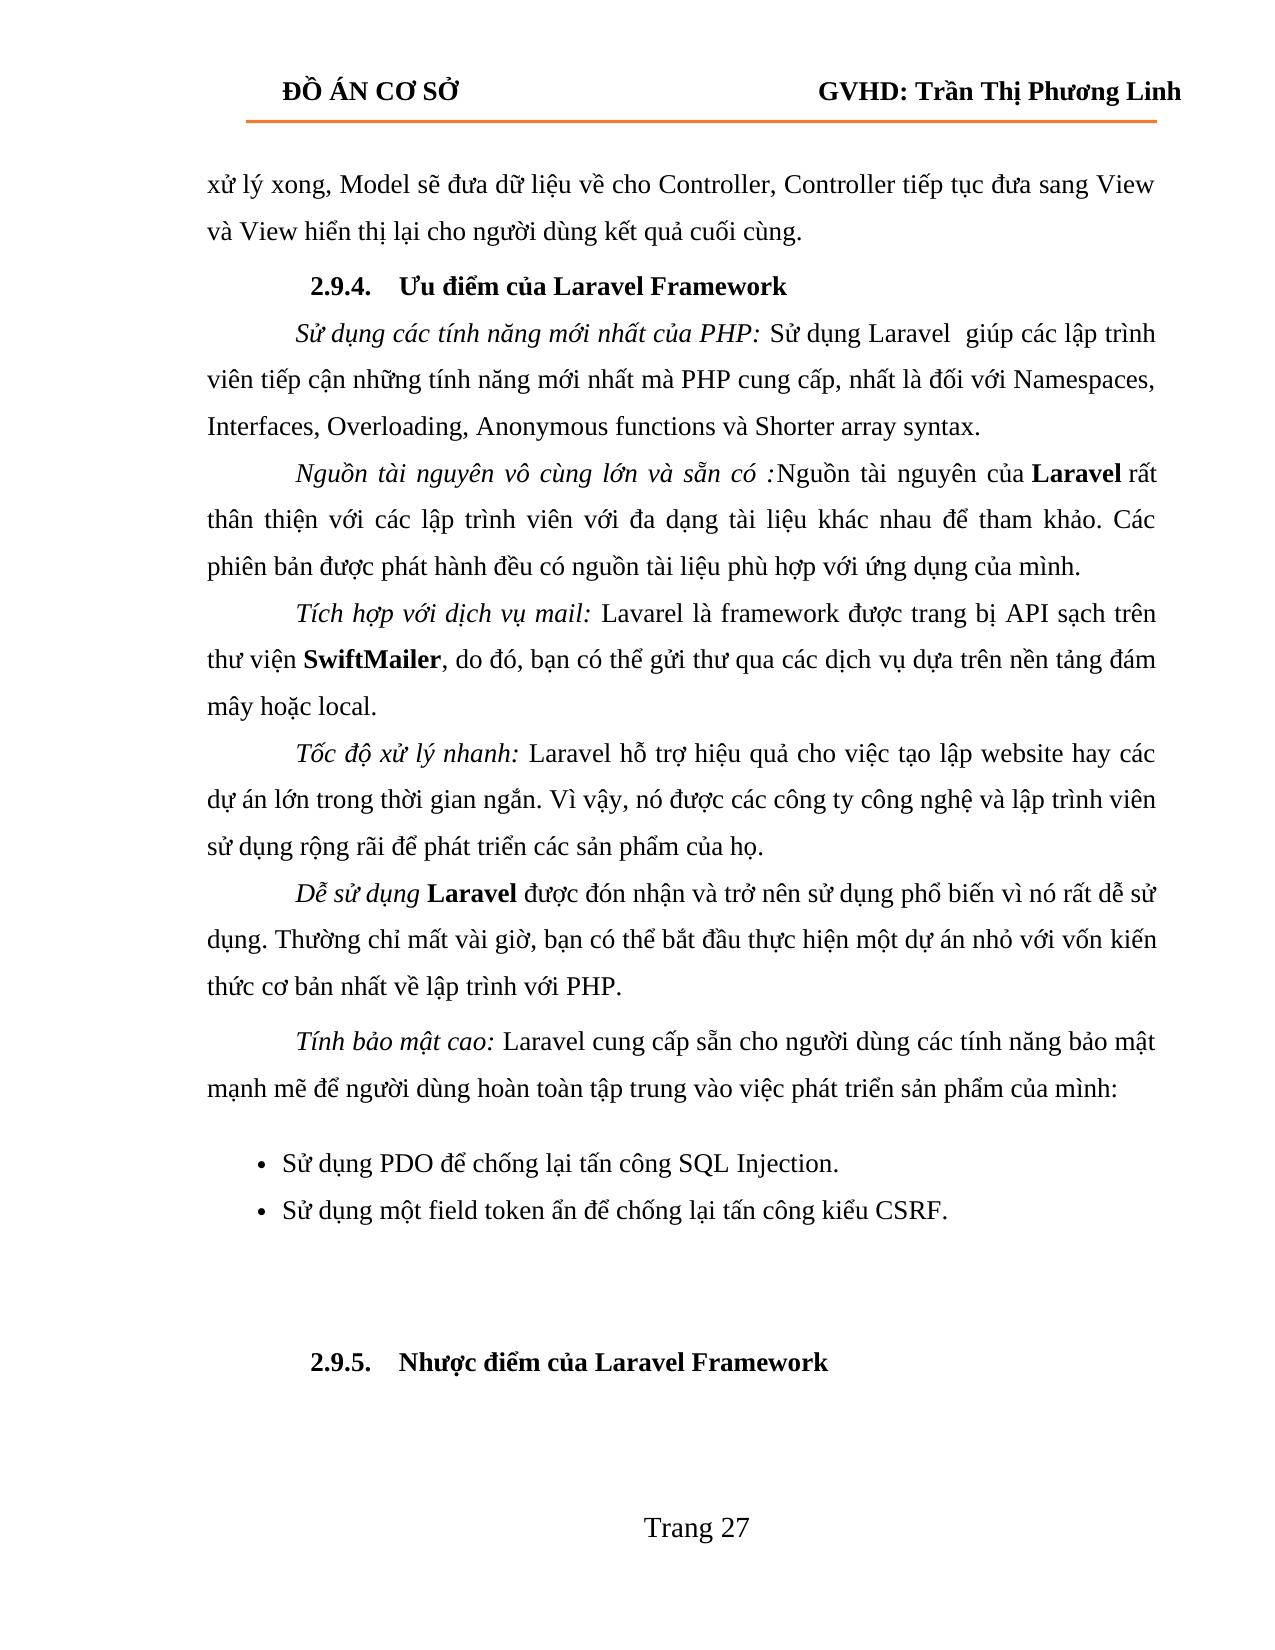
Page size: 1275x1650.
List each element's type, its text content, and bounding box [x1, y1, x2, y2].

list Ưu điểm của Laravel Framework [310, 270, 1157, 301]
list Dễ sử dụng Laravel được đón nhận và trở nên sử dụng phổ biến vì nó rất dễ sử dụng. Thường chỉ mất vài giờ, bạn có thể bắt đầu thực hiện một dự án nhỏ với vốn kiến thức cơ bản nhất về lập trình với PHP. [207, 877, 1157, 1001]
list Nguồn tài nguyên vô cùng lớn và sẵn có :Nguồn tài nguyên của Laravel rất thân thiện với các lập trình viên với đa dạng tài liệu khác nhau để tham khảo. Các phiên bản được phát hành đều có nguồn tài liệu phù hợp với ứng dụng của mình. [207, 457, 1157, 581]
list Tốc độ xử lý nhanh: Laravel hỗ trợ hiệu quả cho việc tạo lập website hay các dự án lớn trong thời gian ngắn. Vì vậy, nó được các công ty công nghệ và lập trình viên sử dụng rộng rãi để phát triển các sản phẩm của họ. [207, 737, 1157, 861]
list Tích hợp với dịch vụ mail: Lavarel là framework được trang bị API sạch trên thư viện SwiftMailer, do đó, bạn có thể gửi thư qua các dịch vụ dựa trên nền tảng đám mây hoặc local. [207, 597, 1157, 721]
list Sử dụng PDO để chống lại tấn công SQL Injection. [258, 1148, 1157, 1179]
text Tính bảo mật cao: Laravel cung cấp sẵn cho người dùng các tính năng bảo mật mạnh mẽ để người dùng hoàn toàn tập trung vào việc phát triển sản phẩm của mình: [207, 1025, 1157, 1103]
list Sử dụng các tính năng mới nhất của PHP: Sử dụng Laravel giúp các lập trình viên tiếp cận những tính năng mới nhất mà PHP cung cấp, nhất là đối với Namespaces, Interfaces, Overloading, Anonymous functions và Shorter array syntax. [207, 317, 1157, 441]
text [207, 199, 1157, 246]
list Nhược điểm của Laravel Framework [310, 1346, 1157, 1377]
list Sử dụng một field token ẩn để chống lại tấn công kiểu CSRF. [258, 1194, 1157, 1225]
